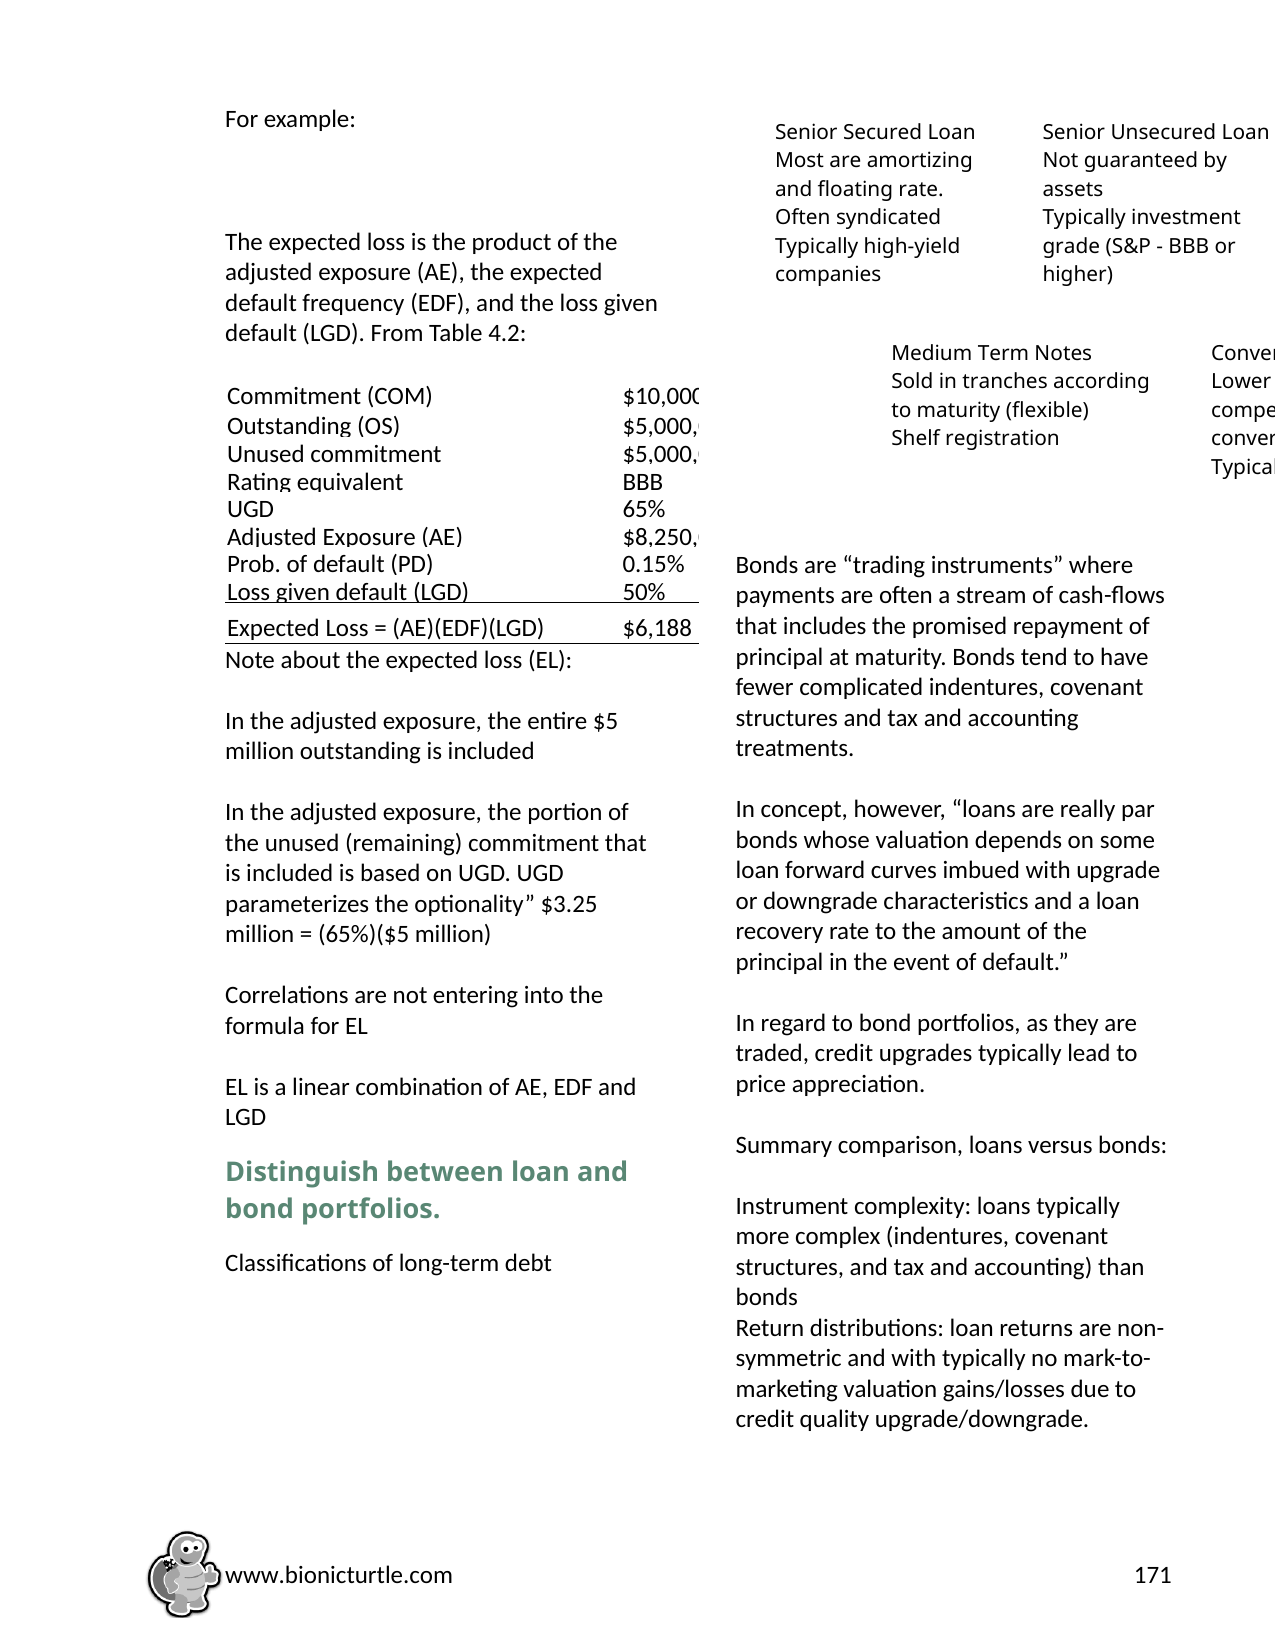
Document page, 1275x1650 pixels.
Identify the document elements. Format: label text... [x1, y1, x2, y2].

text Instrument complexity: loans typically more complex (indentures, covenant structures, and tax and accounting) than bonds [735, 1190, 1172, 1312]
text Summary comparison, loans versus bonds: [735, 1129, 1172, 1159]
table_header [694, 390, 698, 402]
text Bonds are “trading instruments” where payments are often a stream of cash-flows that includes the promised repayment of principal at maturity. Bonds tend to have fewer complicated indentures, covenant structures and tax and accounting treatments. [735, 549, 1172, 763]
text Note about the expected loss (EL): [225, 644, 662, 674]
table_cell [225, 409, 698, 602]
text For example: [225, 103, 662, 134]
subtitle Distinguish between loan and bond portfolios. [225, 1153, 662, 1227]
text Correlations are not entering into the formula for EL [225, 979, 662, 1041]
text In the adjusted exposure, the portion of the unused (remaining) commitment that is included is based on UGD. UGD parameterizes the optionality” $3.25 million = (65%)($5 million) [225, 796, 662, 949]
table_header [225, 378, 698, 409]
text Classifications of long-term debt [225, 1247, 662, 1278]
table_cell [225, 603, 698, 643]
text EL is a linear combination of AE, EDF and LGD [225, 1071, 662, 1132]
text The expected loss is the product of the adjusted exposure (AE), the expected default frequency (EDF), and the loss given default (LGD). From Table 4.2: [225, 226, 662, 348]
text In the adjusted exposure, the entire $5 million outstanding is included [225, 705, 662, 766]
text In regard to bond portfolios, as they are traded, credit upgrades typically lead to price appreciation. [735, 1007, 1172, 1098]
text Return distributions: loan returns are non-symmetric and with typically no mark-to-marketing valuation gains/losses due to credit quality upgrade/downgrade. [735, 1312, 1172, 1434]
text In concept, however, “loans are really par bonds whose valuation depends on some loan forward curves imbued with upgrade or downgrade characteristics and a loan recovery rate to the amount of the principal in the event of default.” [735, 793, 1172, 976]
